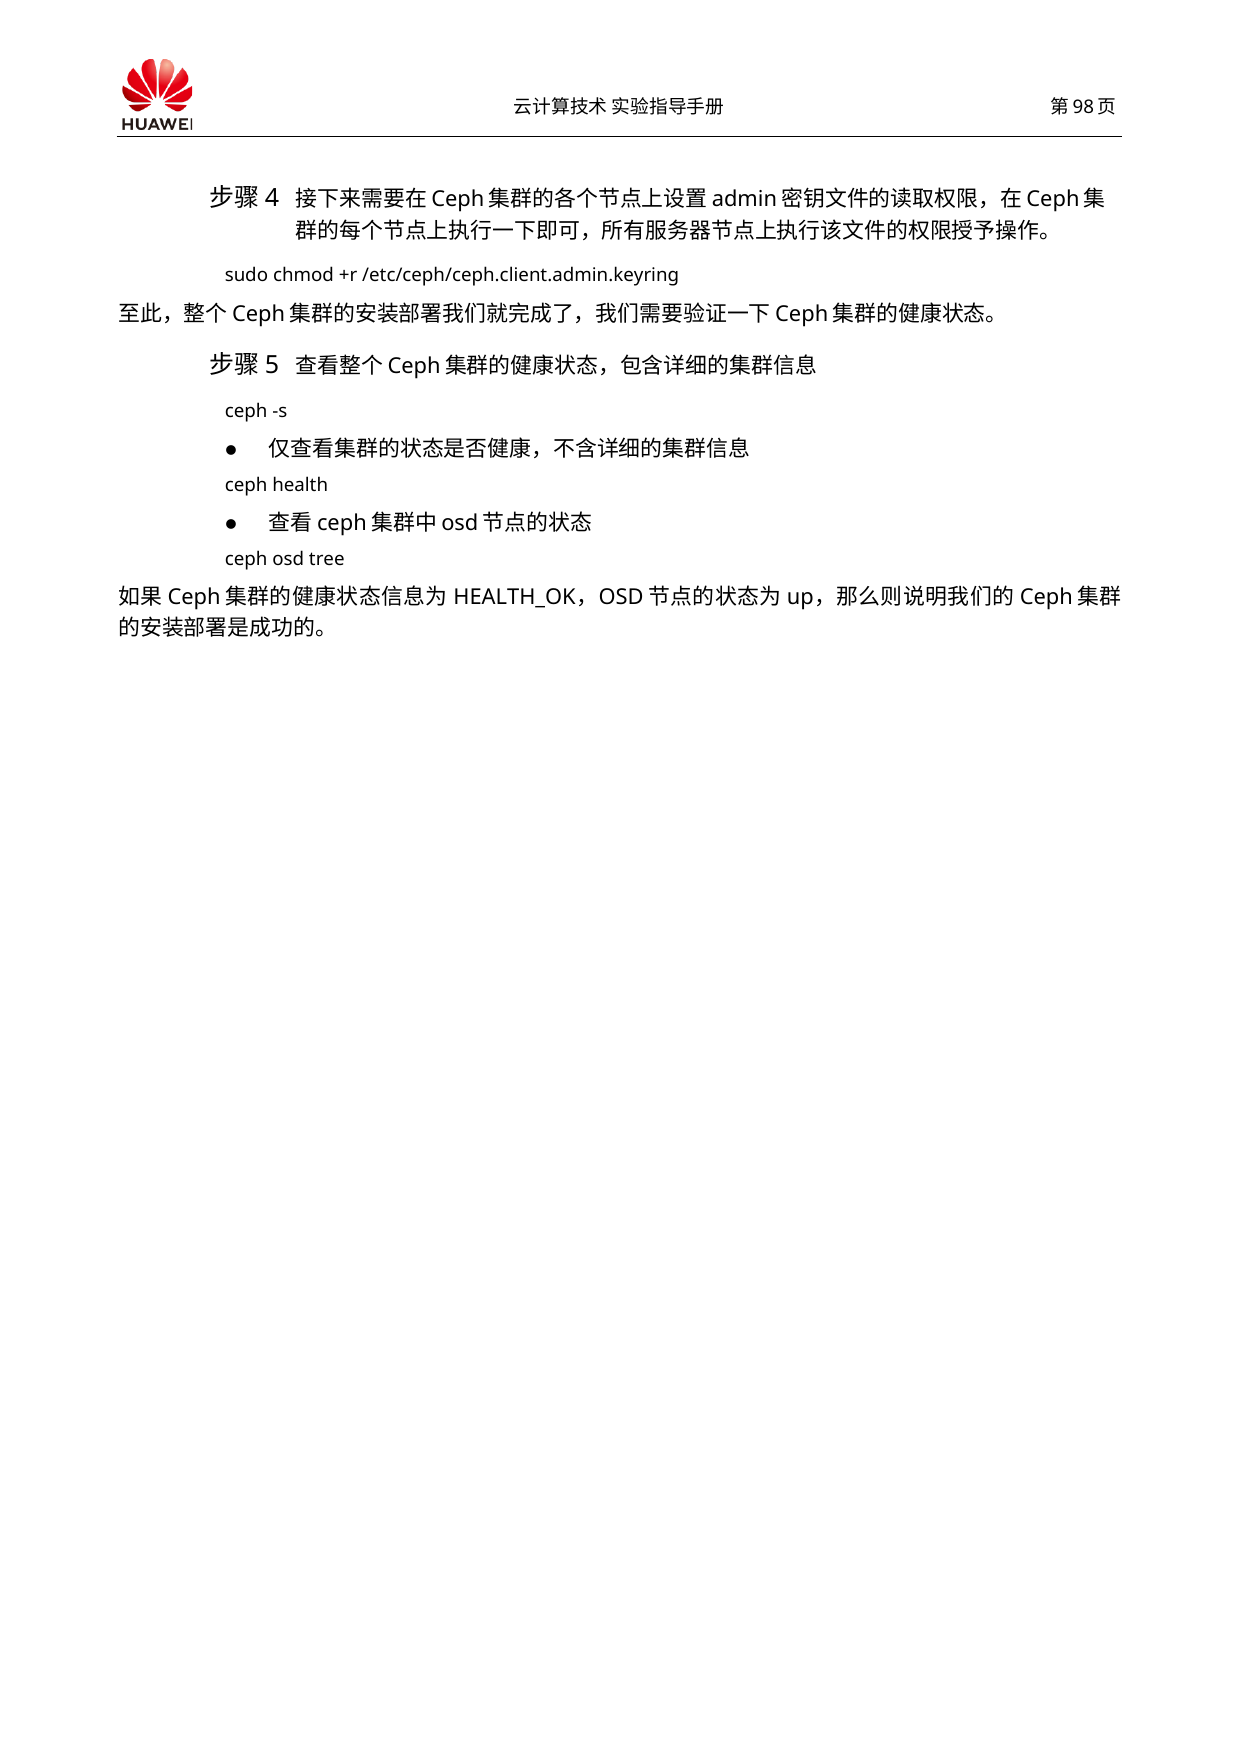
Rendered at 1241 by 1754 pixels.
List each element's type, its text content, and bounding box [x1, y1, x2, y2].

text ceph health [224, 471, 1122, 496]
text 接下来需要在Ceph集群的各个节点上设置admin密钥文件的读取权限，在Ceph集群的每个节点上执行一下即可，所有服务器节点上执行该文件的权限授予操作。 [279, 177, 1122, 245]
text ceph osd tree [224, 545, 1122, 570]
picture [122, 59, 193, 130]
text 至此，整个Ceph集群的安装部署我们就完成了，我们需要验证一下Ceph集群的健康状态。 [118, 296, 1122, 327]
text sudo chmod +r /etc/ceph/ceph.client.admin.keyring [224, 262, 1122, 287]
text 仅查看集群的状态是否健康，不含详细的集群信息 [224, 431, 1122, 462]
text 查看ceph集群中osd节点的状态 [224, 505, 1122, 536]
text 如果Ceph集群的健康状态信息为HEALTH_OK，OSD节点的状态为up，那么则说明我们的Ceph集群的安装部署是成功的。 [118, 579, 1122, 642]
text 查看整个Ceph集群的健康状态，包含详细的集群信息 [279, 344, 1122, 380]
text ceph -s [224, 397, 1122, 422]
